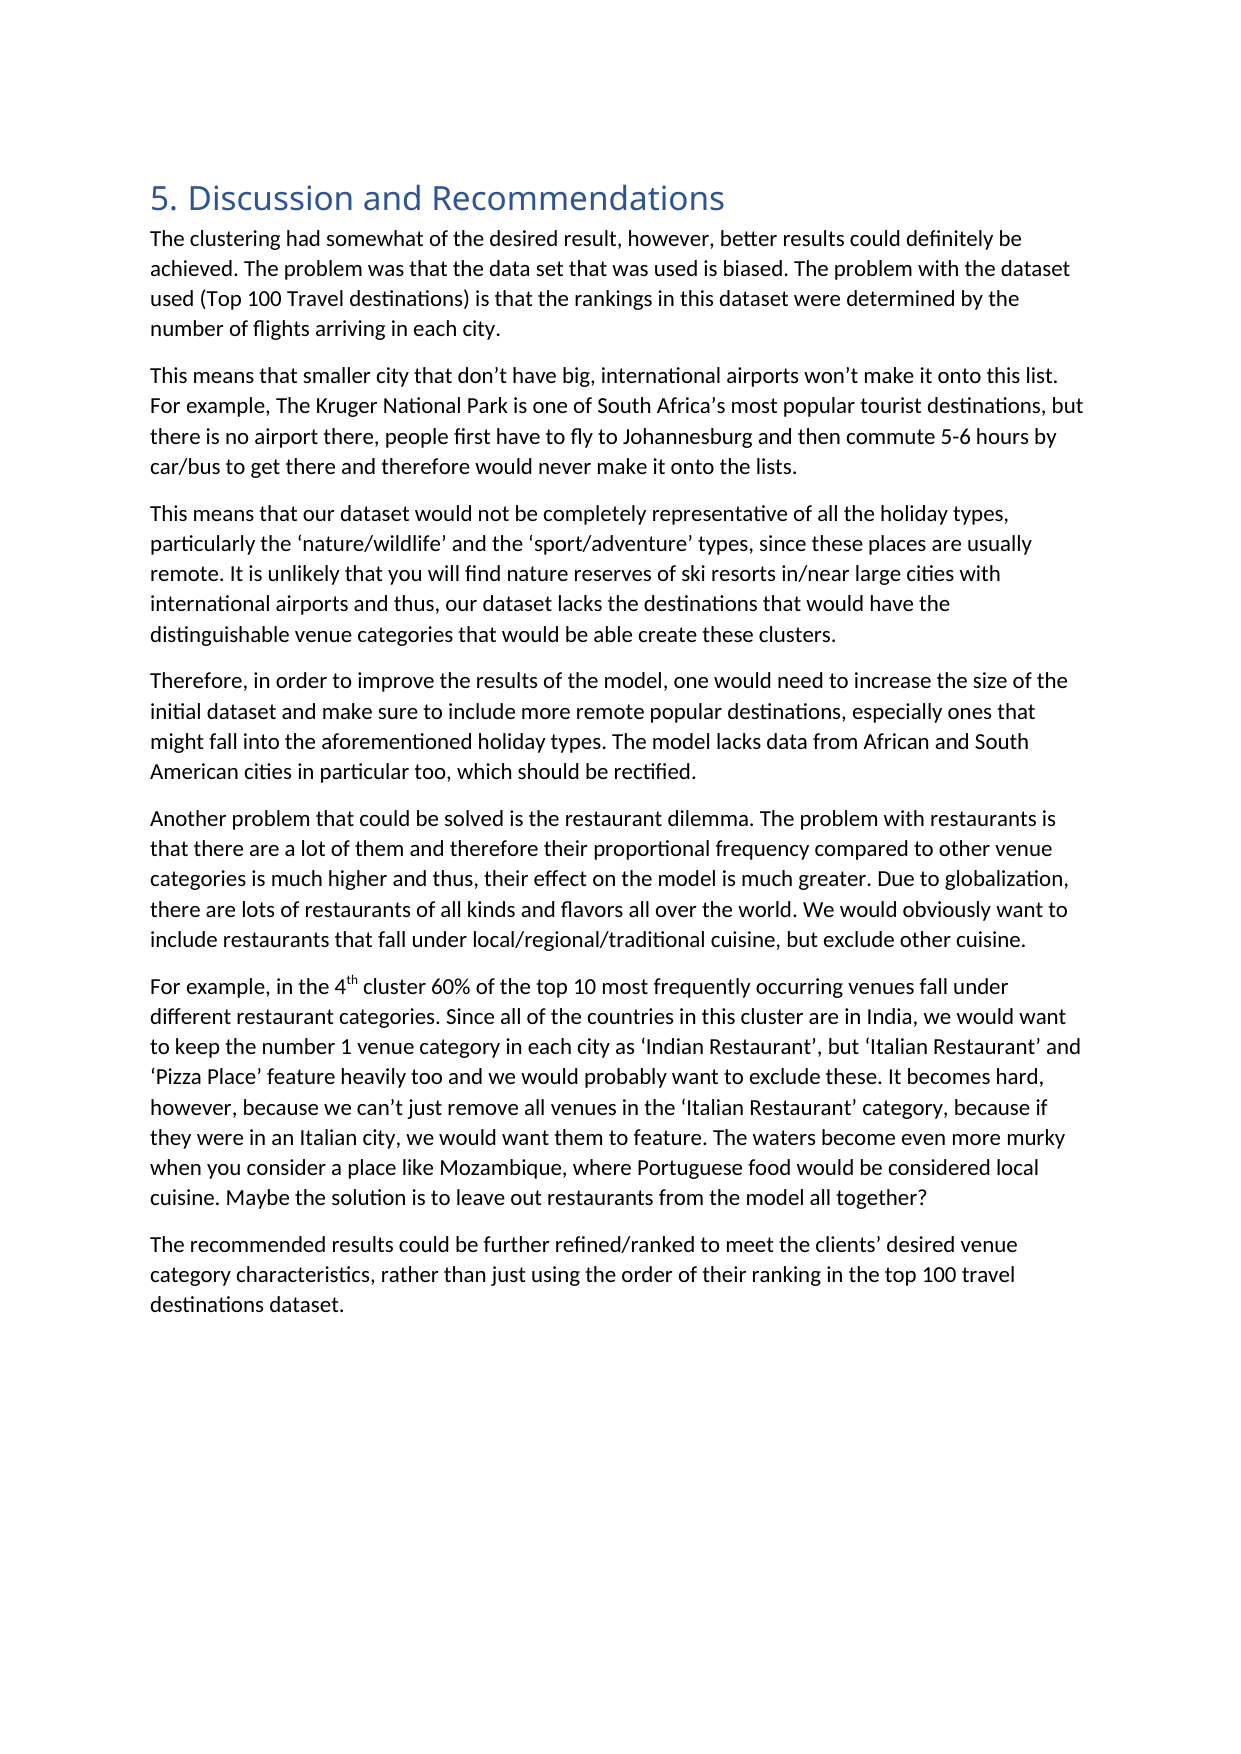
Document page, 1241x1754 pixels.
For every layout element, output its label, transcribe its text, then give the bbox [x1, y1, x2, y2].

text Another problem that could be solved is the restaurant dilemma. The problem with restaurants is that there are a lot of them and therefore their proportional frequency compared to other venue categories is much higher and thus, their effect on the model is much greater. Due to globalization, there are lots of restaurants of all kinds and flavors all over the world. We would obviously want to include restaurants that fall under local/regional/traditional cuisine, but exclude other cuisine. [150, 804, 1090, 953]
subtitle Discussion and Recommendations [150, 175, 1090, 220]
text The recommended results could be further refined/ranked to meet the clients’ desired venue category characteristics, rather than just using the order of their ranking in the top 100 travel destinations dataset. [150, 1230, 1090, 1319]
text This means that our dataset would not be completely representative of all the holiday types, particularly the ‘nature/wildlife’ and the ‘sport/adventure’ types, since these places are usually remote. It is unlikely that you will find nature reserves of ski resorts in/near large cities with international airports and thus, our dataset lacks the destinations that would have the distinguishable venue categories that would be able create these clusters. [150, 499, 1090, 648]
text The clustering had somewhat of the desired result, however, better results could definitely be achieved. The problem was that the data set that was used is biased. The problem with the dataset used (Top 100 Travel destinations) is that the rankings in this dataset were determined by the number of flights arriving in each city. [150, 224, 1090, 343]
text This means that smaller city that don’t have big, international airports won’t make it onto this list. For example, The Kruger National Park is one of South Africa’s most popular tourist destinations, but there is no airport there, people first have to fly to Johannesburg and then commute 5-6 hours by car/bus to get there and therefore would never make it onto the lists. [150, 361, 1090, 480]
text Therefore, in order to improve the results of the model, one would need to increase the size of the initial dataset and make sure to include more remote popular destinations, especially ones that might fall into the aforementioned holiday types. The model lacks data from African and South American cities in particular too, which should be rectified. [150, 667, 1090, 785]
text For example, in the 4th cluster 60% of the top 10 most frequently occurring venues fall under different restaurant categories. Since all of the countries in this cluster are in India, we would want to keep the number 1 venue category in each city as ‘Indian Restaurant’, but ‘Italian Restaurant’ and ‘Pizza Place’ feature heavily too and we would probably want to exclude these. It becomes hard, however, because we can’t just remove all venues in the ‘Italian Restaurant’ category, because if they were in an Italian city, we would want them to feature. The waters become even more murky when you consider a place like Mozambique, where Portuguese food would be considered local cuisine. Maybe the solution is to leave out restaurants from the model all together? [150, 972, 1090, 1211]
